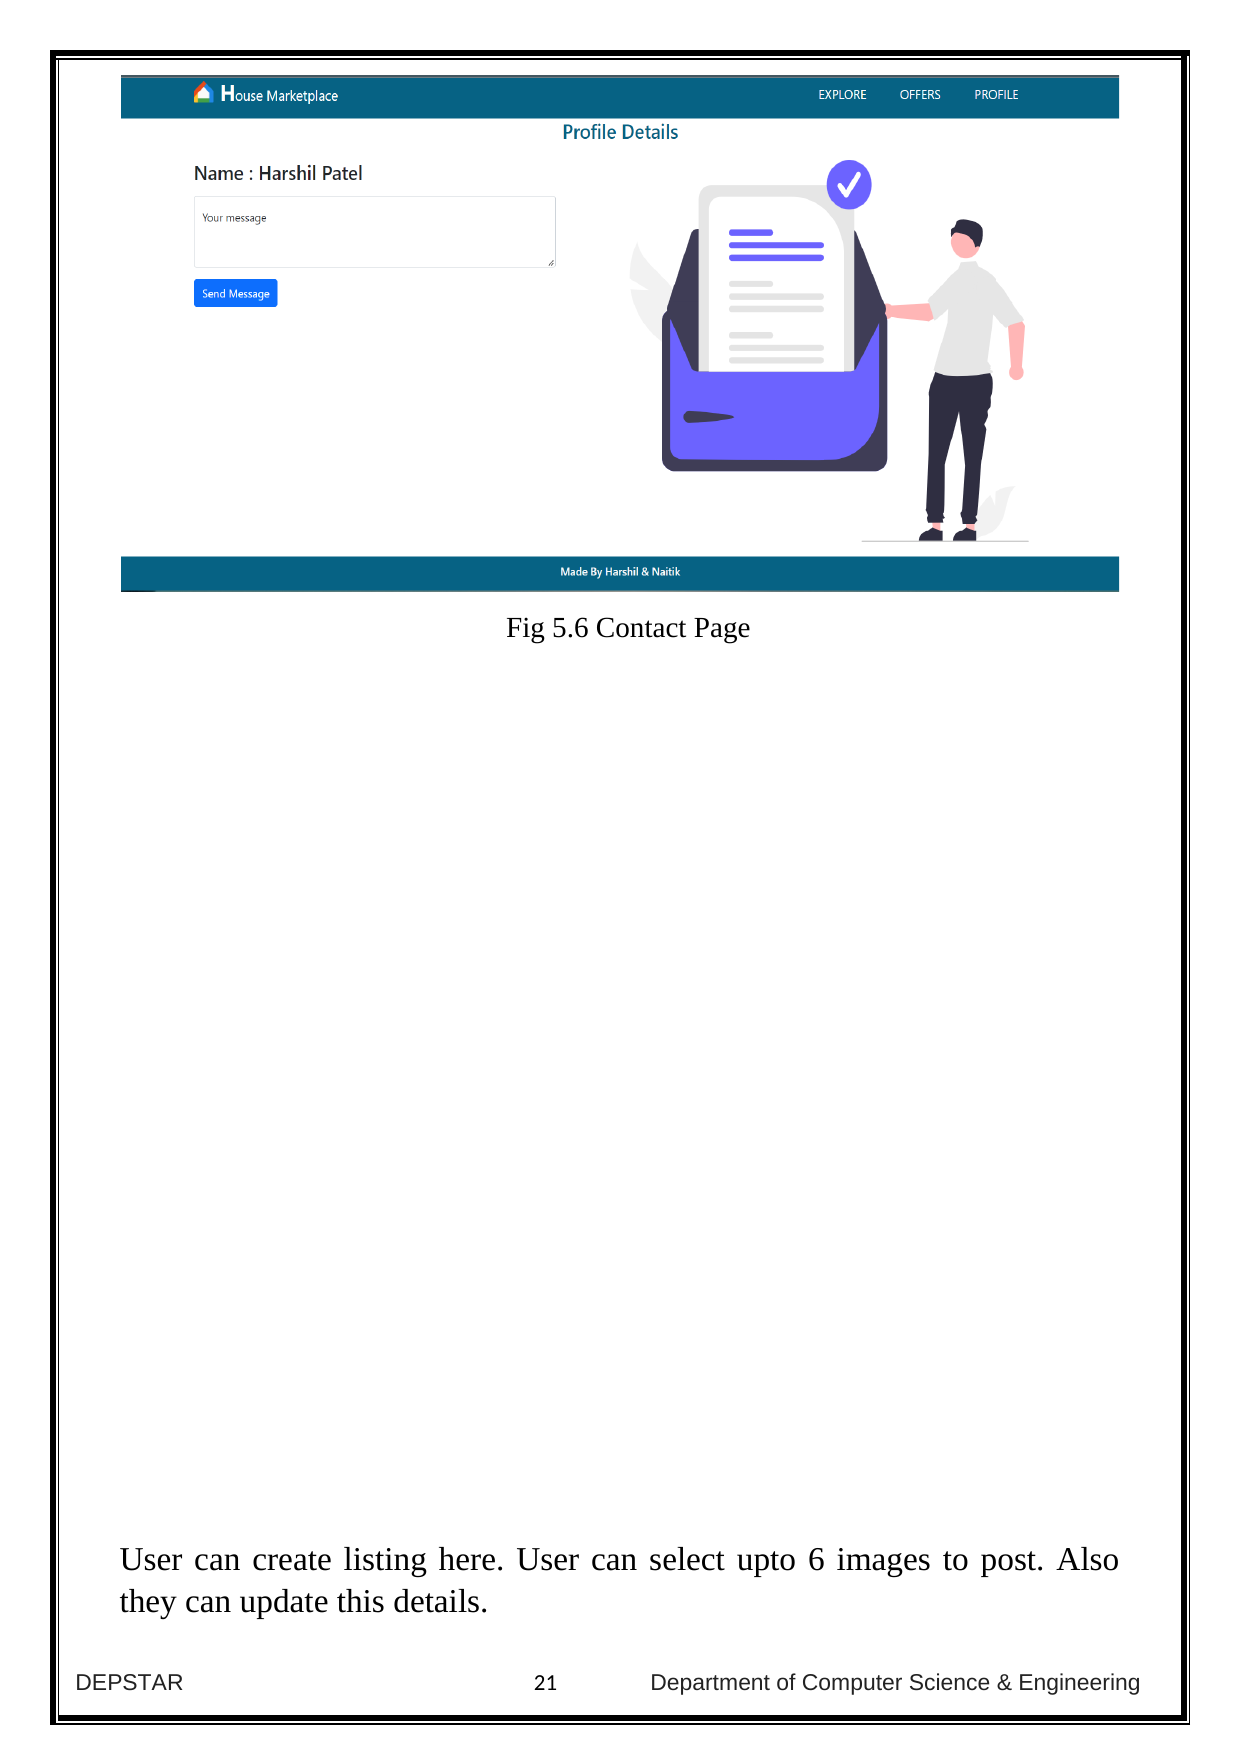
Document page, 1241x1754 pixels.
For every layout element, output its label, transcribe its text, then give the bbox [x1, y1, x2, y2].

picture [195, 82, 213, 102]
text Fig 5.6 Contact Page [134, 611, 1122, 644]
picture [222, 86, 233, 100]
picture [580, 568, 587, 575]
picture [121, 119, 1120, 556]
text User can create listing here. User can select upto 6 images to post. Also they can update this details. [119, 1539, 1122, 1619]
picture [624, 568, 637, 575]
